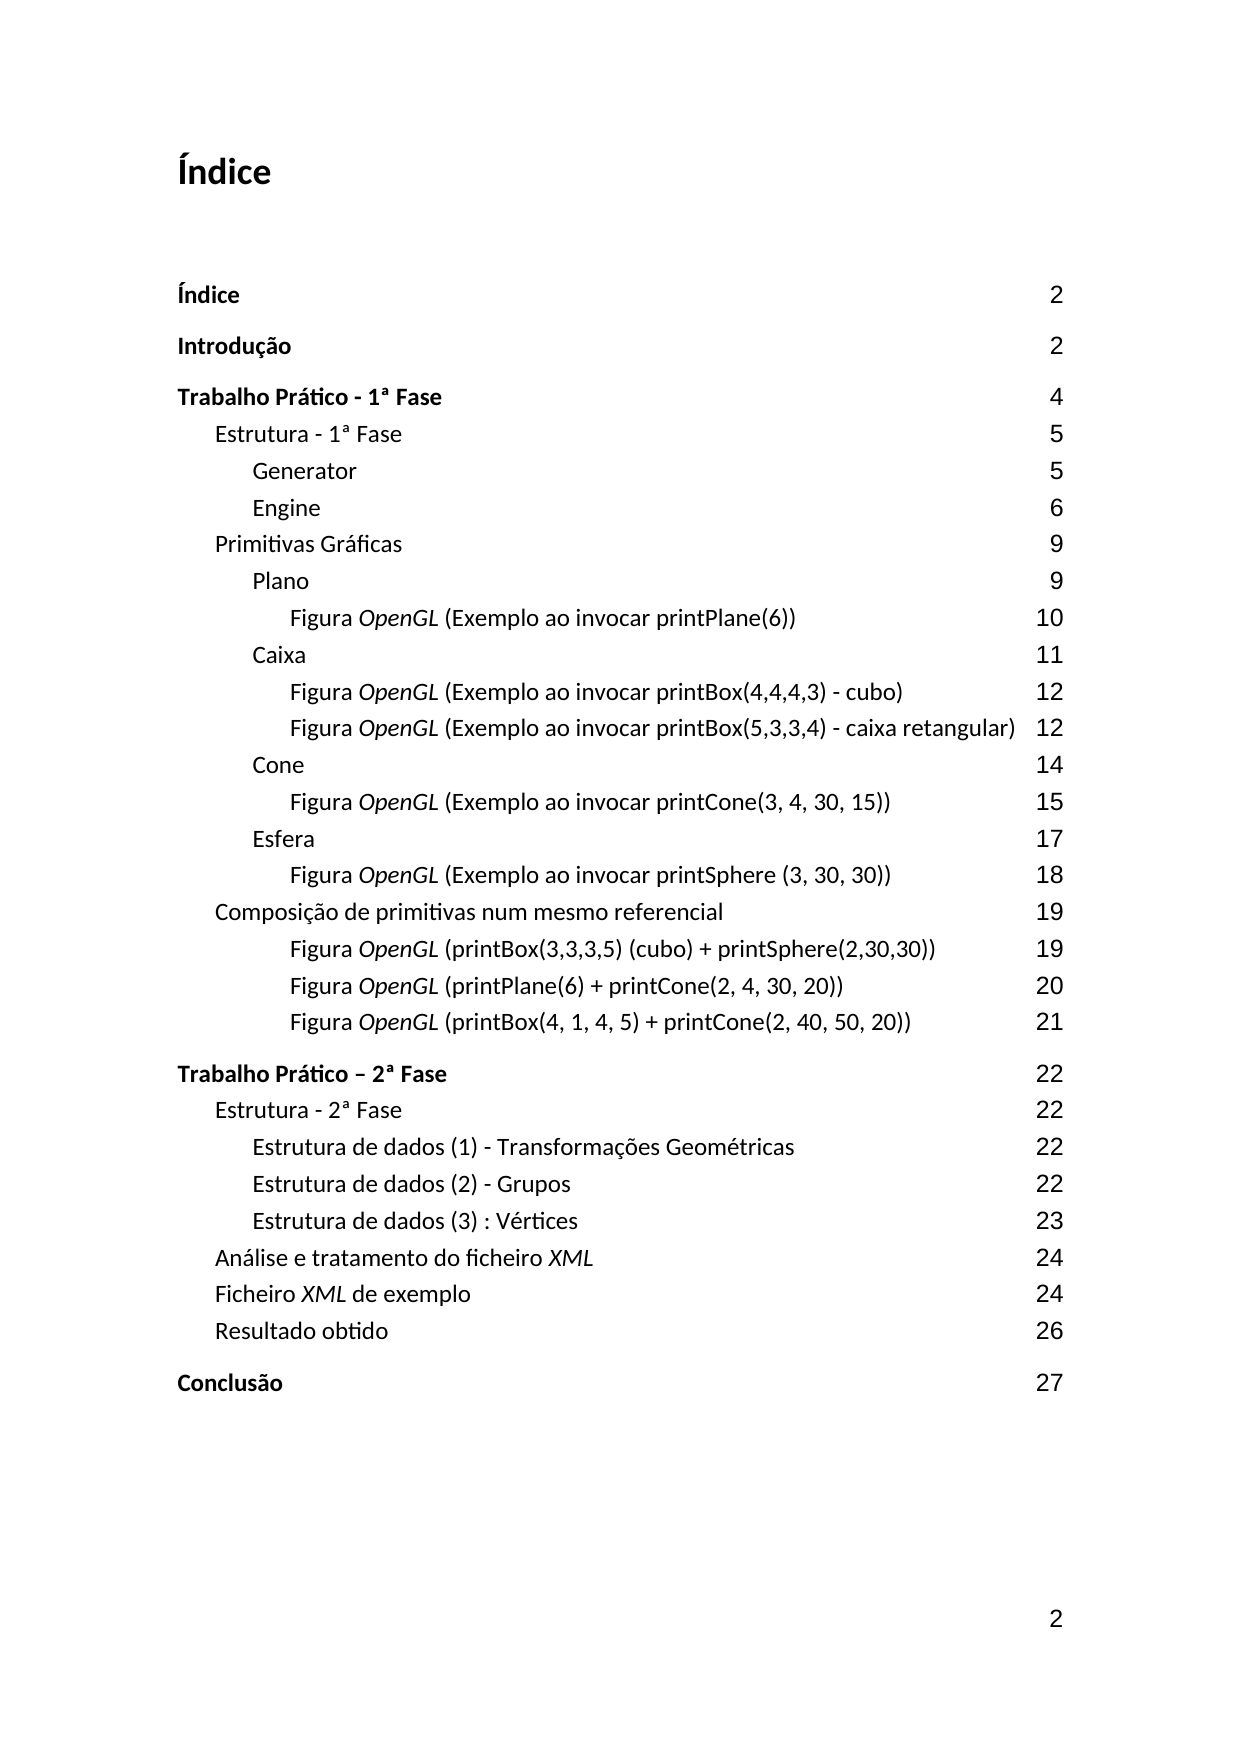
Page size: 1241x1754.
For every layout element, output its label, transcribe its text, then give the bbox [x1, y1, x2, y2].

subtitle Índice [177, 148, 1063, 193]
